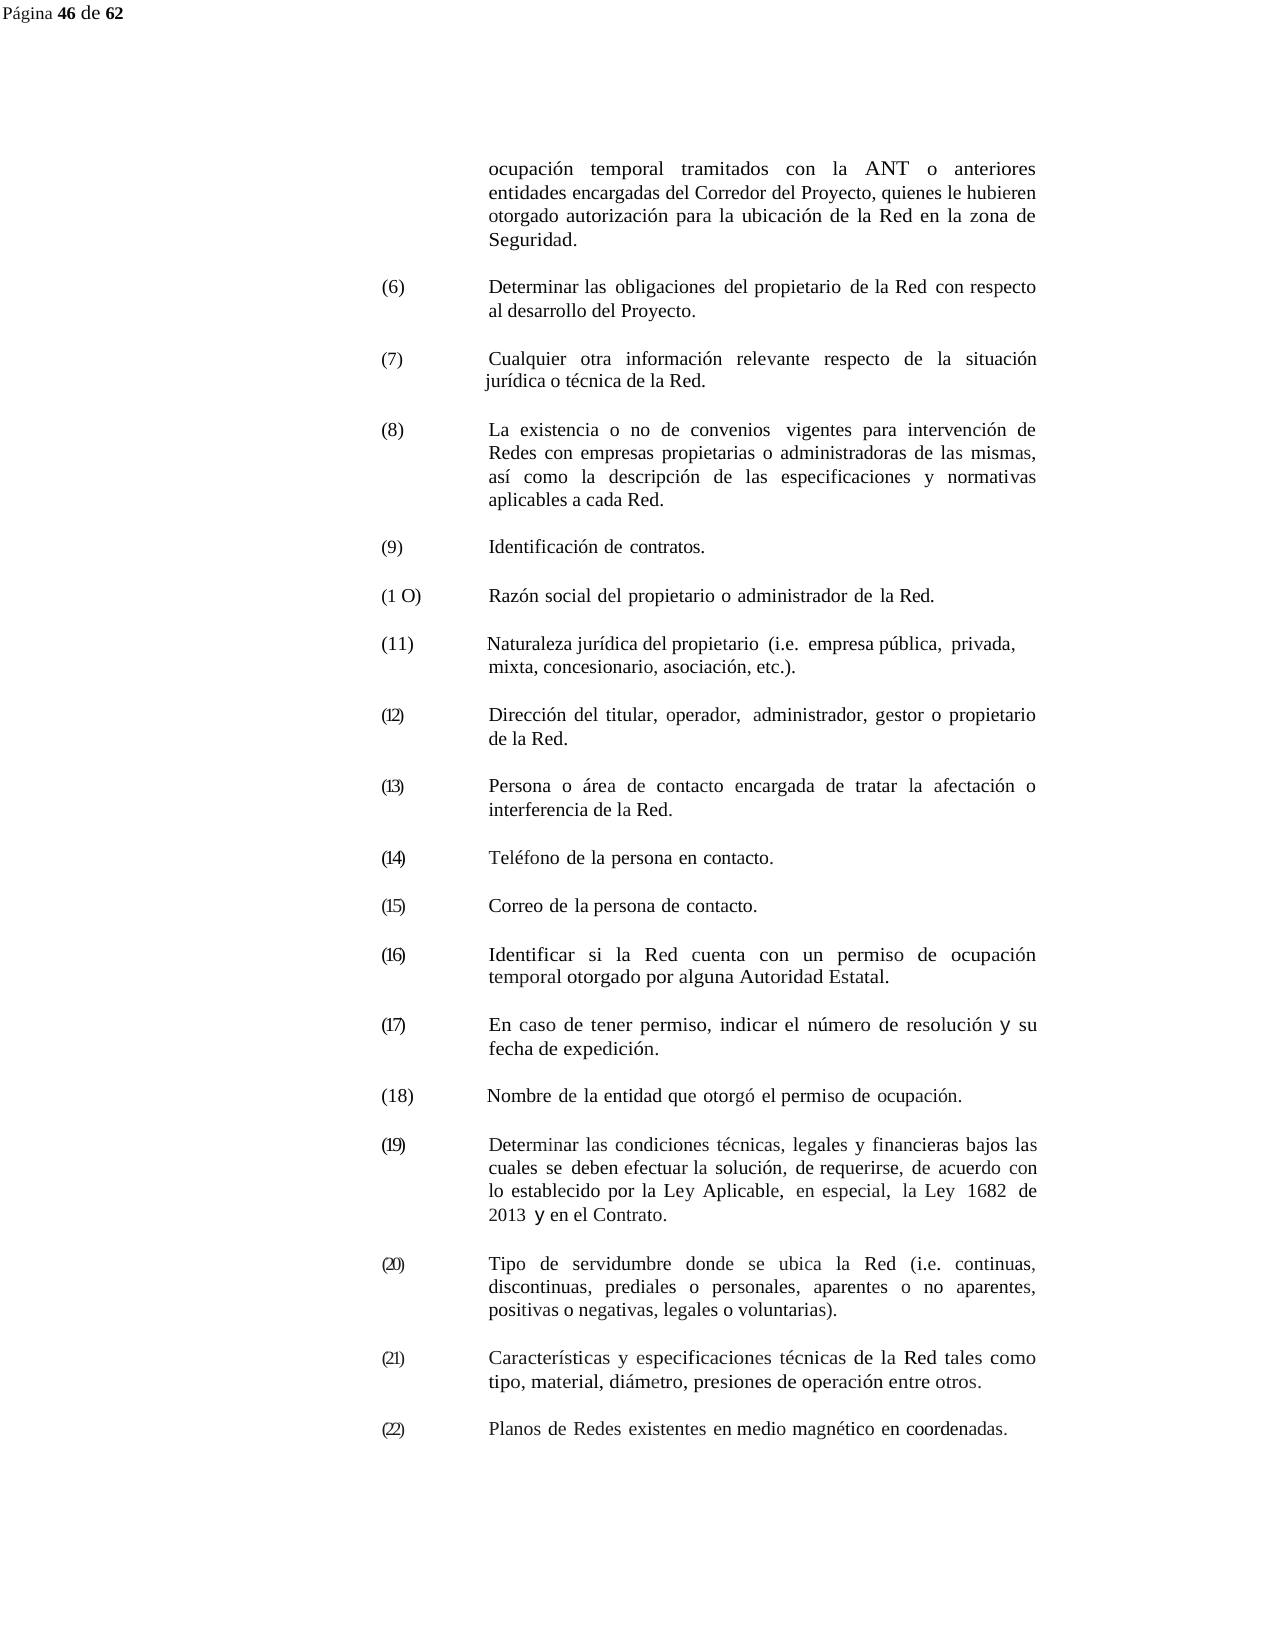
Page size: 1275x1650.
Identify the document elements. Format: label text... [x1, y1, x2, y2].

list Tipo de servidumbre donde se ubica la Red (i.e. continuas, discontinuas, prediales o personales, aparentes o no aparentes, positivas o negativas, legales o voluntarias). [382, 1252, 1036, 1321]
list Identificar si la Red cuenta con un permiso de ocupación temporal otorgado por alguna Autoridad Estatal. [381, 942, 1036, 988]
list Identificación de contratos. [381, 536, 1112, 558]
list Nombre de la entidad que otorgó el permiso de ocupación. [381, 1084, 1112, 1107]
list Correo de la persona de contacto. [381, 894, 1112, 916]
list Determinar las condiciones técnicas, legales y financieras bajos las cuales se deben efectuar la solución, de requerirse, de acuerdo con lo establecido por la Ley Aplicable, en especial, la Ley 1682 de 2013 y en el Contrato. [381, 1132, 1037, 1226]
list En caso de tener permiso, indicar el número de resolución y su fecha de expedición. [381, 1013, 1037, 1059]
list Características y especificaciones técnicas de la Red tales como tipo, material, diámetro, presiones de operación entre otros. [382, 1346, 1036, 1393]
list Naturaleza jurídica del propietario (i.e. empresa pública, privada, mixta, concesionario, asociación, etc.). [381, 632, 1035, 678]
list Persona o área de contacto encargada de tratar la afectación o interferencia de la Red. [381, 774, 1036, 821]
list Teléfono de la persona en contacto. [381, 846, 1112, 869]
list Planos de Redes existentes en medio magnético en coordenadas. [382, 1417, 1112, 1440]
list Dirección del titular, operador, administrador, gestor o propietario de la Red. [381, 703, 1036, 749]
list Determinar las obligaciones del propietario de la Red con respecto al desarrollo del Proyecto. [382, 275, 1036, 322]
list Cualquier otra información relevante respecto de la situación jurídica o técnica de la Red. [381, 347, 1037, 392]
text ocupación temporal tramitados con la ANT o anteriores entidades encargadas del Corredor del Proyecto, quienes le hubieren otorgado autorización para la ubicación de la Red en la zona de Seguridad. [488, 156, 1036, 250]
list La existencia o no de convenios vigentes para intervención de Redes con empresas propietarias o administradoras de las mismas, así como la descripción de las especificaciones y normativas aplicables a cada Red. [381, 418, 1036, 511]
text (1 O) Razón social del propietario o administrador de la Red. [381, 584, 1112, 606]
